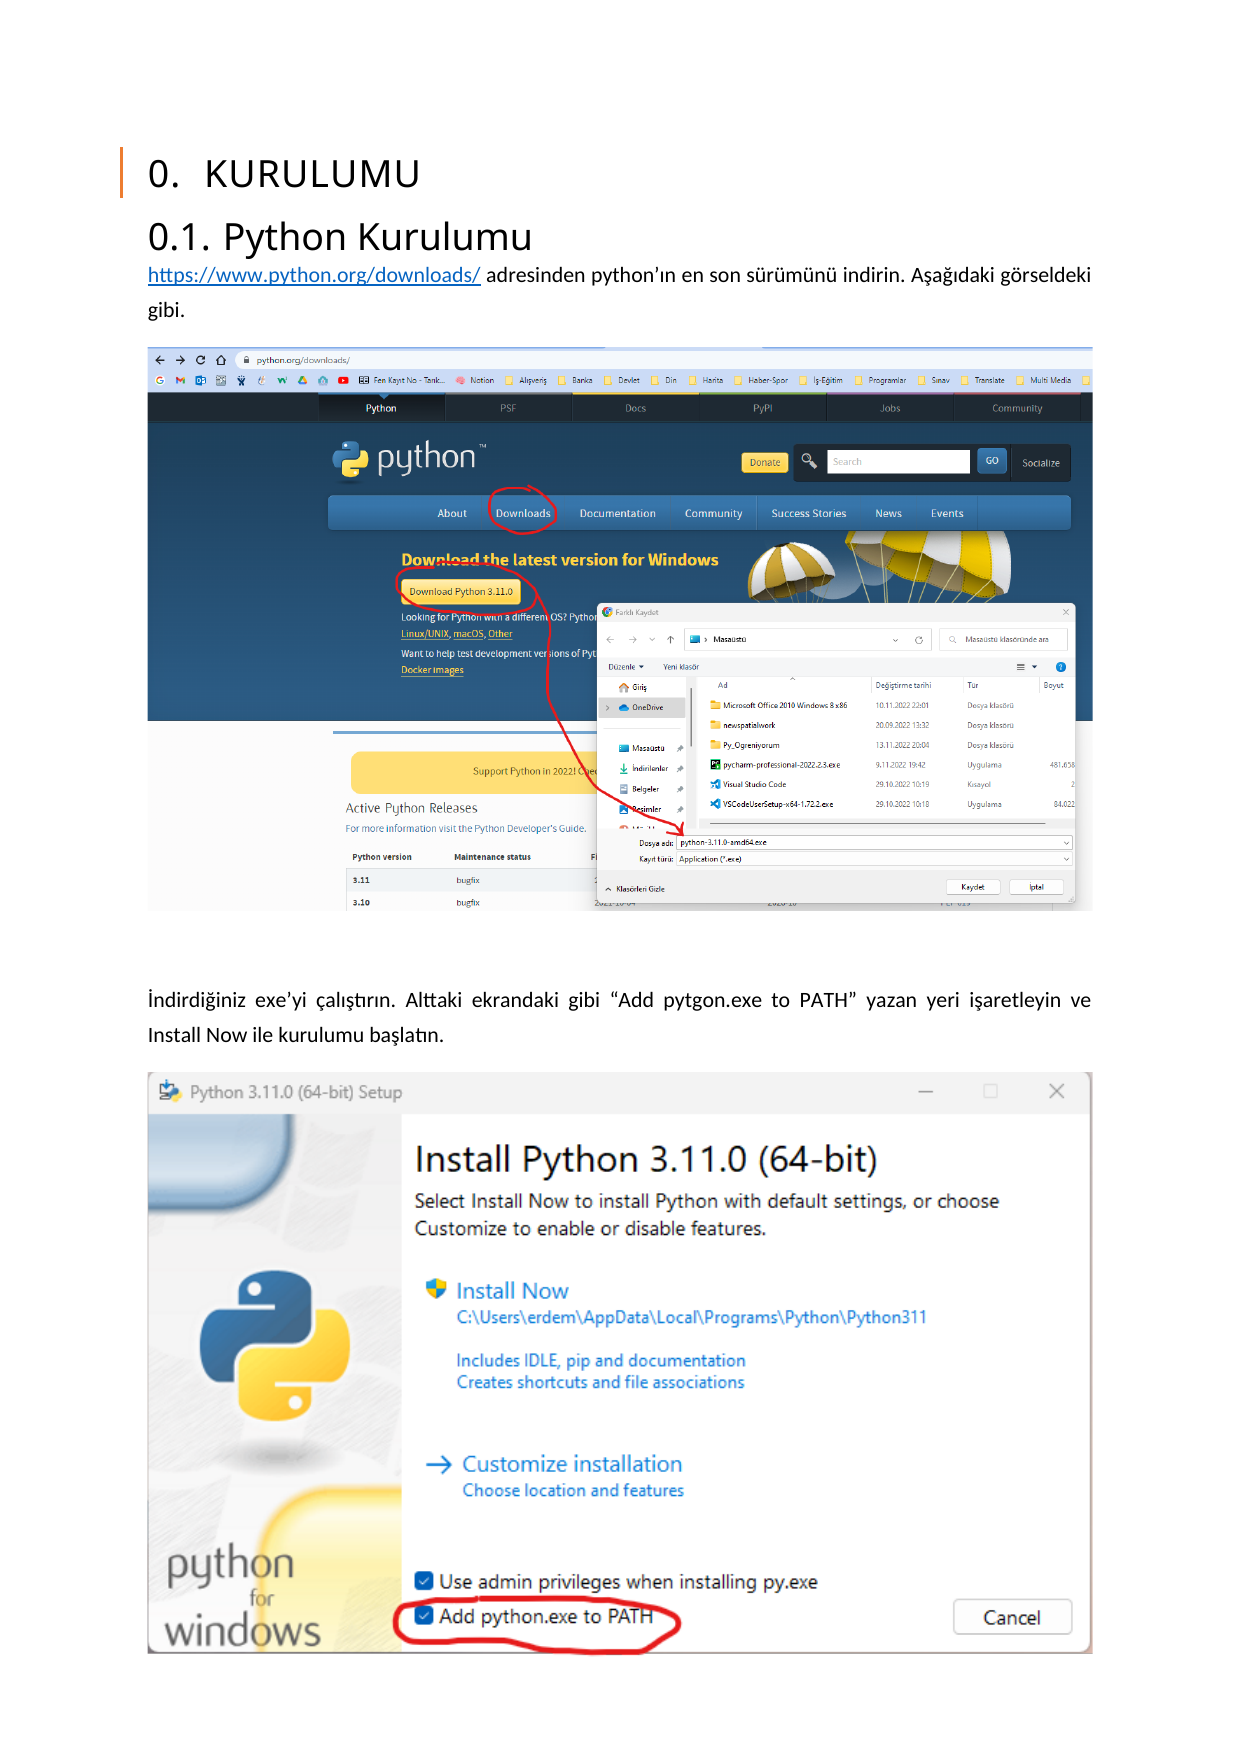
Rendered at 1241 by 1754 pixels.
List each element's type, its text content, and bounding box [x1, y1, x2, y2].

text https://www.python.org/downloads/ adresinden python’ın en son sürümünü indirin. Aşağıdaki görseldeki gibi. [148, 261, 1093, 323]
subtitle Kurulumu [123, 147, 1093, 198]
picture [147, 1072, 1093, 1658]
picture [147, 347, 1093, 911]
text İndirdiğiniz exe’yi çalıştırın. Alttaki ekrandaki gibi “Add pytgon.exe to PATH” yazan yeri işaretleyin ve Install Now ile kurulumu başlatın. [148, 986, 1093, 1047]
subtitle Python Kurulumu [148, 210, 1093, 261]
